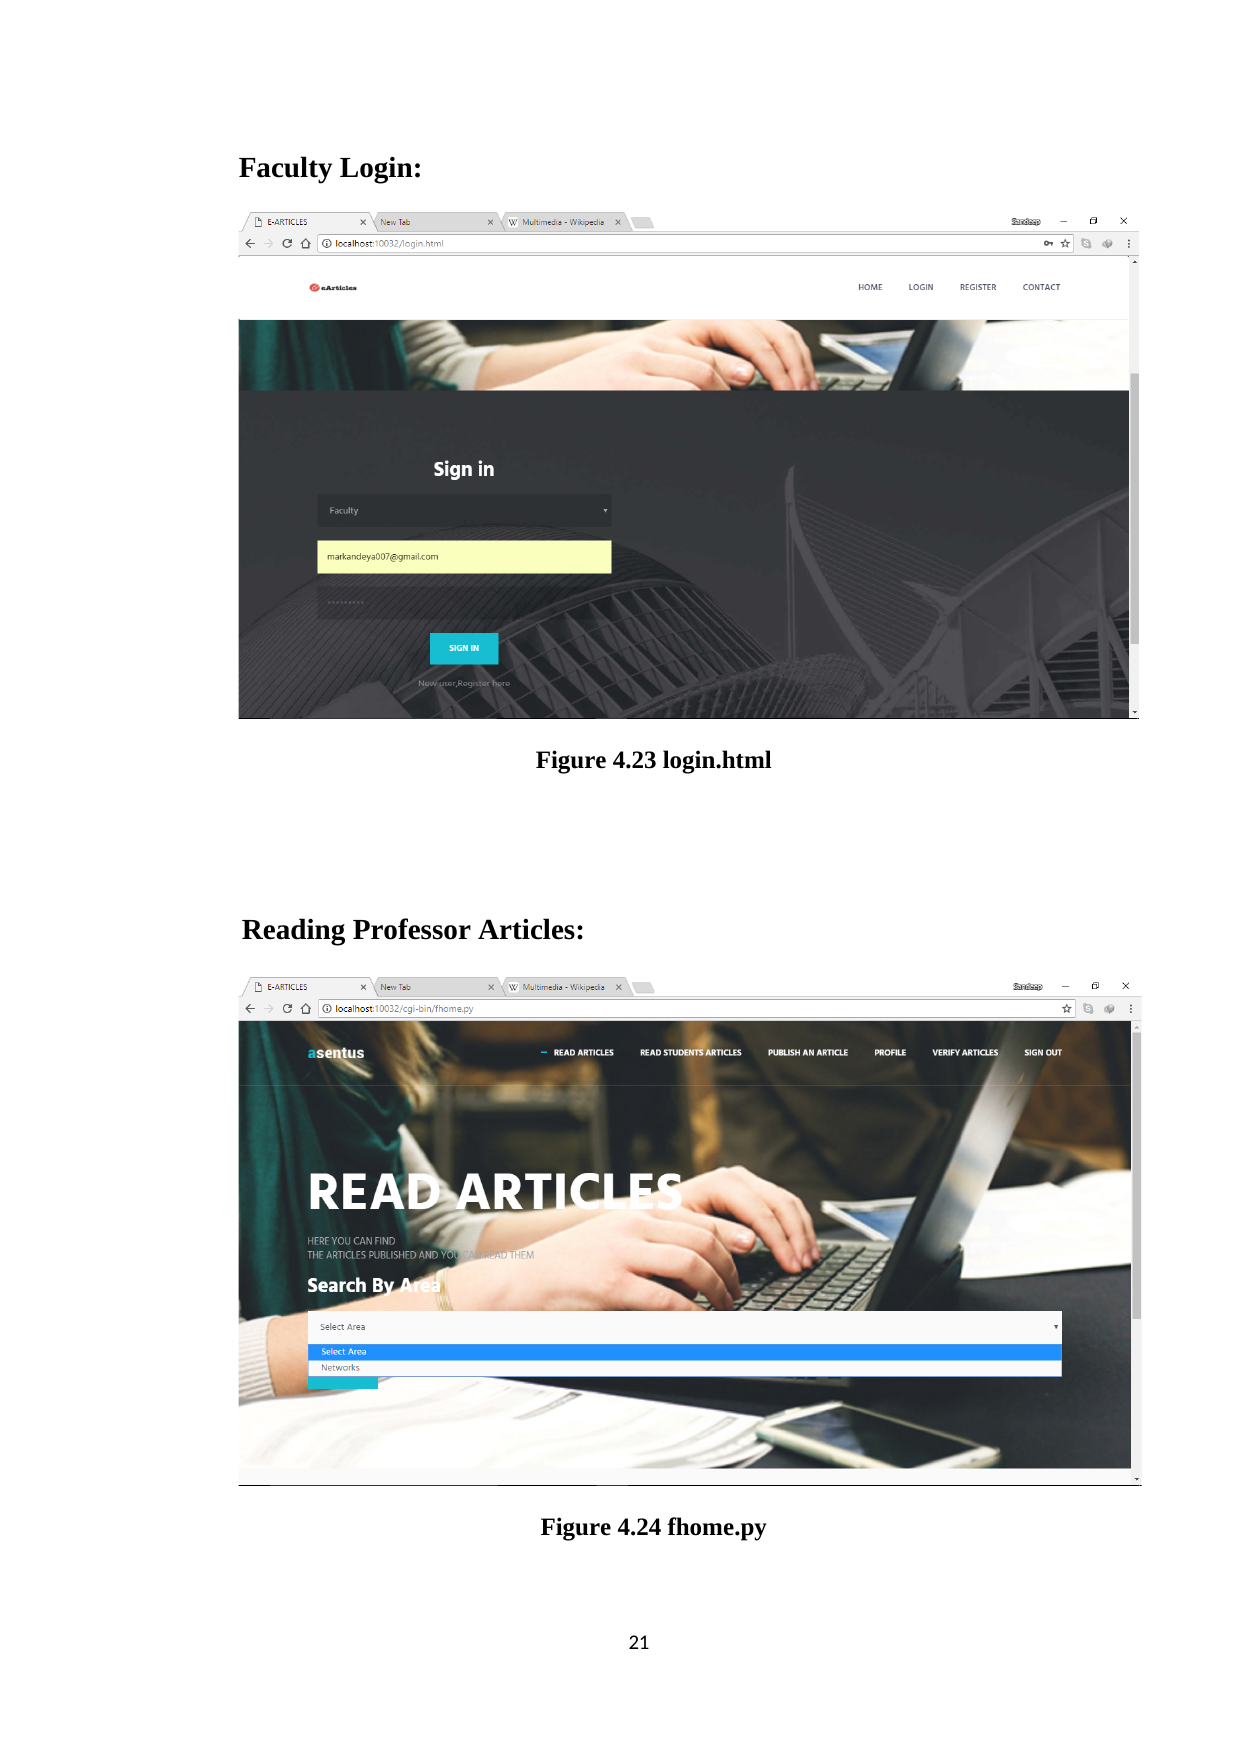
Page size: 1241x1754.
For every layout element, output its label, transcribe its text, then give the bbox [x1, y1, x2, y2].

text Figure 4.23 login.html [238, 746, 1069, 774]
text Faculty Login: [238, 150, 1069, 183]
text Reading Professor Articles: [150, 912, 1069, 946]
picture [238, 977, 1142, 1486]
picture [238, 212, 1139, 719]
text Figure 4.24 fhome.py [238, 1512, 1069, 1541]
